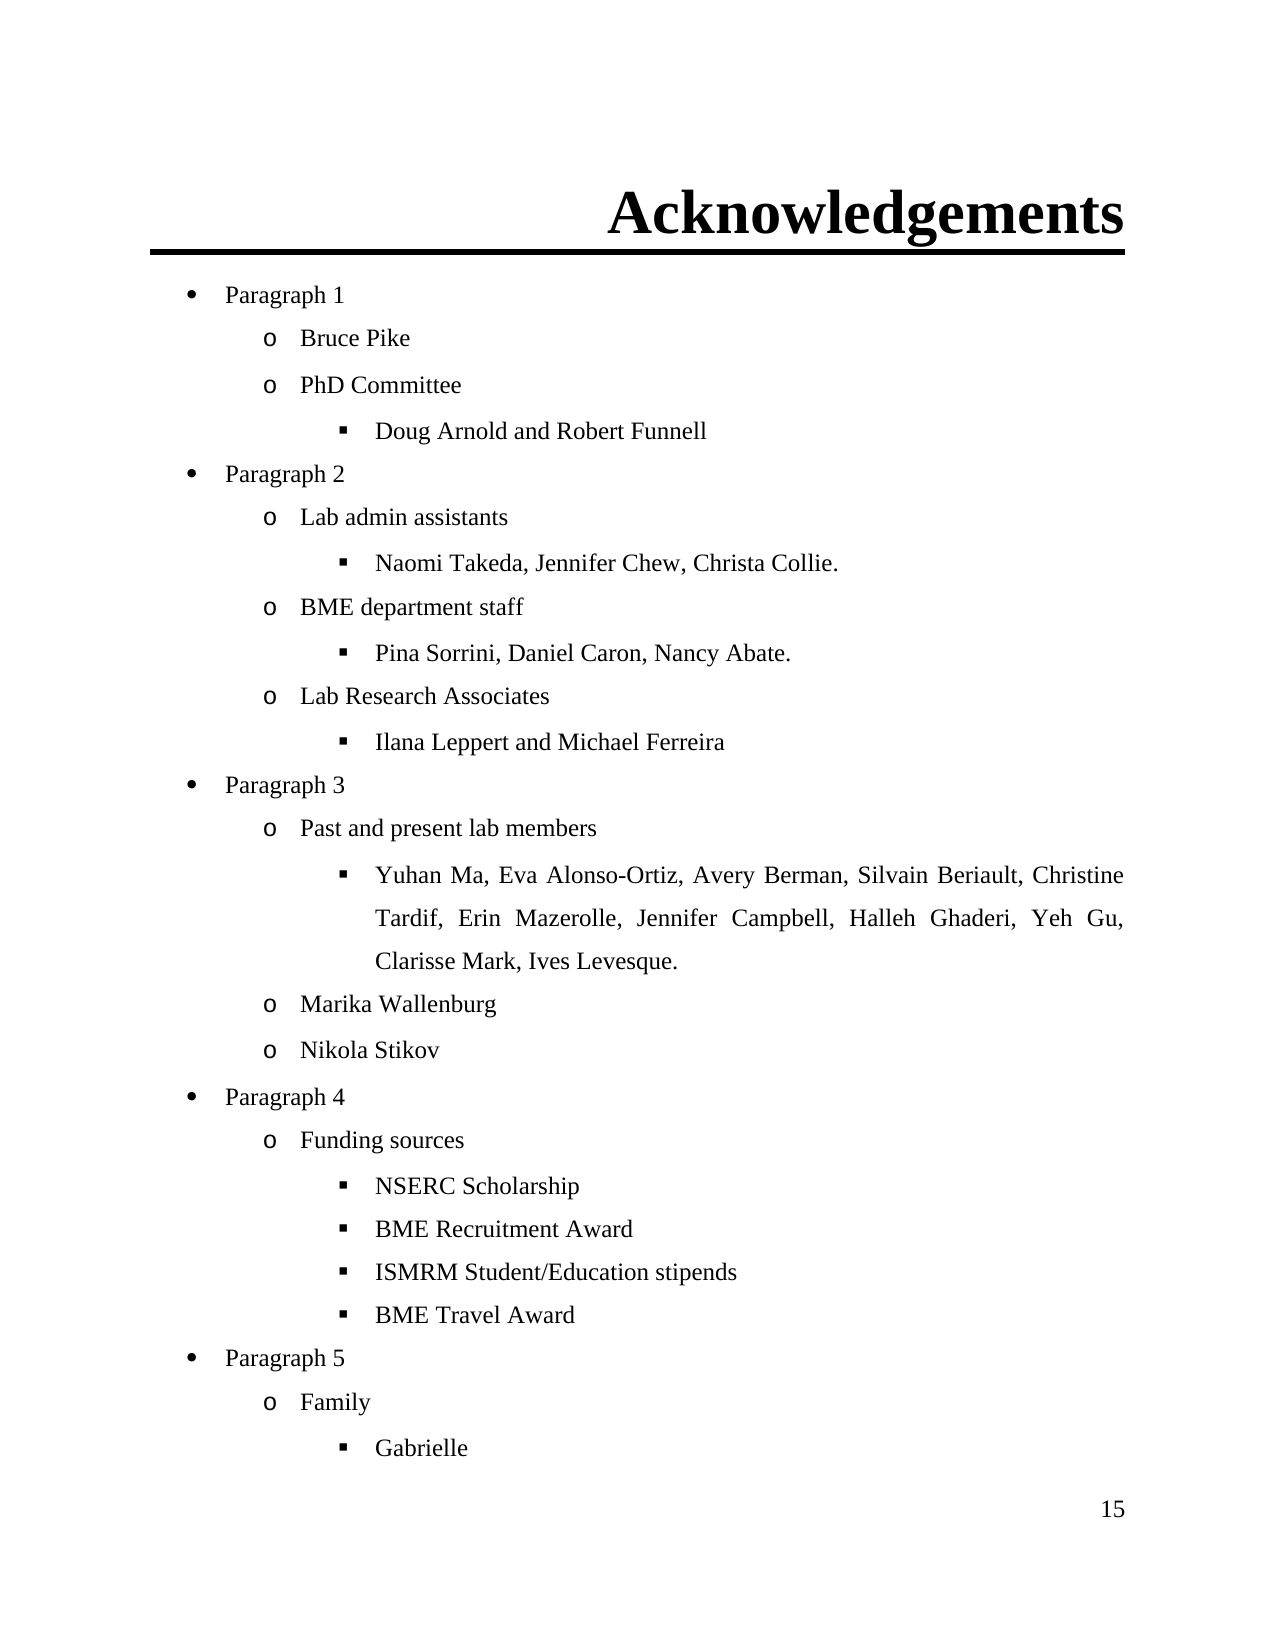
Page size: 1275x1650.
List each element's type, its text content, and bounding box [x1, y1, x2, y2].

list Family [262, 1387, 1125, 1417]
list Lab admin assistants [262, 502, 1125, 533]
list Paragraph 3 [187, 770, 1125, 799]
list Paragraph 5 [187, 1343, 1125, 1372]
list BME department staff [262, 592, 1125, 622]
list Ilana Leppert and Michael Ferreira [337, 727, 1125, 756]
list Pina Sorrini, Daniel Caron, Nancy Abate. [337, 638, 1125, 667]
list PhD Committee [262, 370, 1125, 401]
list NSERC Scholarship [337, 1171, 1125, 1200]
list Paragraph 2 [187, 459, 1125, 488]
list BME Travel Award [337, 1300, 1125, 1329]
list Doug Arnold and Robert Funnell [337, 416, 1125, 445]
list Naomi Takeda, Jennifer Chew, Christa Collie. [337, 548, 1125, 577]
list Yuhan Ma, Eva Alonso-Ortiz, Avery Berman, Silvain Beriault, Christine Tardif, Erin Mazerolle, Jennifer Campbell, Halleh Ghaderi, Yeh Gu, Clarisse Mark, Ives Levesque. [337, 860, 1125, 975]
list Funding sources [262, 1125, 1125, 1156]
list Gabrielle [337, 1433, 1125, 1462]
text Acknowledgements [150, 175, 1125, 249]
list BME Recruitment Award [337, 1214, 1125, 1243]
list Past and present lab members [262, 813, 1125, 844]
list Nikola Stikov [262, 1035, 1125, 1066]
list Paragraph 4 [187, 1082, 1125, 1110]
list Paragraph 1 [187, 280, 1125, 309]
list Lab Research Associates [262, 681, 1125, 712]
list ISMRM Student/Education stipends [337, 1257, 1125, 1286]
list Marika Wallenburg [262, 989, 1125, 1020]
list Bruce Pike [262, 323, 1125, 354]
